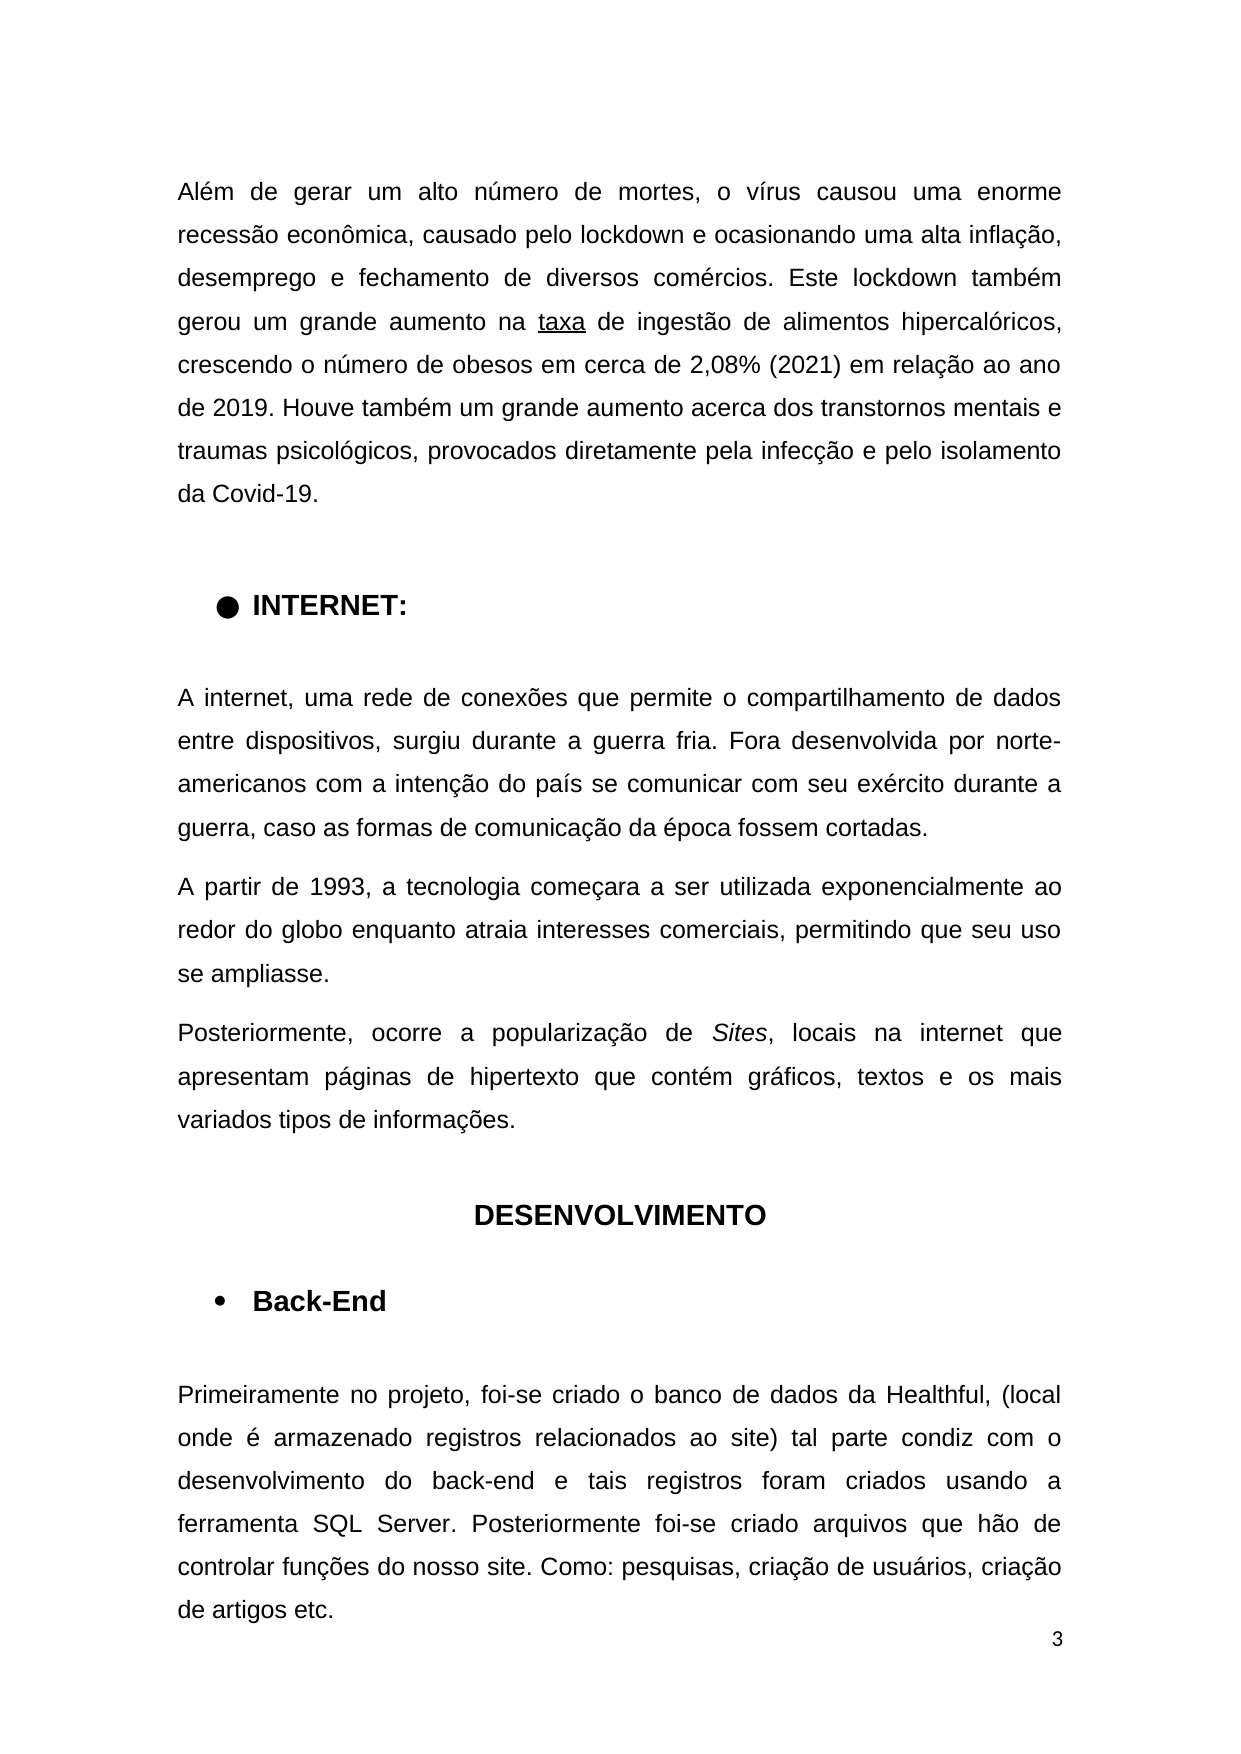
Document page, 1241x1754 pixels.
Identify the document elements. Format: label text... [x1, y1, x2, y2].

text A internet, uma rede de conexões que permite o compartilhamento de dados entre dispositivos, surgiu durante a guerra fria. Fora desenvolvida por norte-americanos com a intenção do país se comunicar com seu exército durante a guerra, caso as formas de comunicação da época fossem cortadas. [177, 683, 1063, 841]
text Além de gerar um alto número de mortes, o vírus causou uma enorme recessão econômica, causado pelo lockdown e ocasionando uma alta inflação, desemprego e fechamento de diversos comércios. Este lockdown também gerou um grande aumento na taxa de ingestão de alimentos hipercalóricos, crescendo o número de obesos em cerca de 2,08% (2021) em relação ao ano de 2019. Houve também um grande aumento acerca dos transtornos mentais e traumas psicológicos, provocados diretamente pela infecção e pelo isolamento da Covid-19. [177, 177, 1063, 508]
text A partir de 1993, a tecnologia começara a ser utilizada exponencialmente ao redor do globo enquanto atraia interesses comerciais, permitindo que seu uso se ampliasse. [177, 872, 1063, 987]
subtitle DESENVOLVIMENTO [177, 1198, 1063, 1231]
text Primeiramente no projeto, foi-se criado o banco de dados da Healthful, (local onde é armazenado registros relacionados ao site) tal parte condiz com o desenvolvimento do back-end e tais registros foram criados usando a ferramenta SQL Server. Posteriormente foi-se criado arquivos que hão de controlar funções do nosso site. Como: pesquisas, criação de usuários, criação de artigos etc. [177, 1380, 1063, 1624]
text Posteriormente, ocorre a popularização de Sites, locais na internet que apresentam páginas de hipertexto que contém gráficos, textos e os mais variados tipos de informações. [177, 1018, 1063, 1133]
subtitle INTERNET: [215, 572, 1063, 668]
subtitle Back-End [215, 1284, 1063, 1318]
